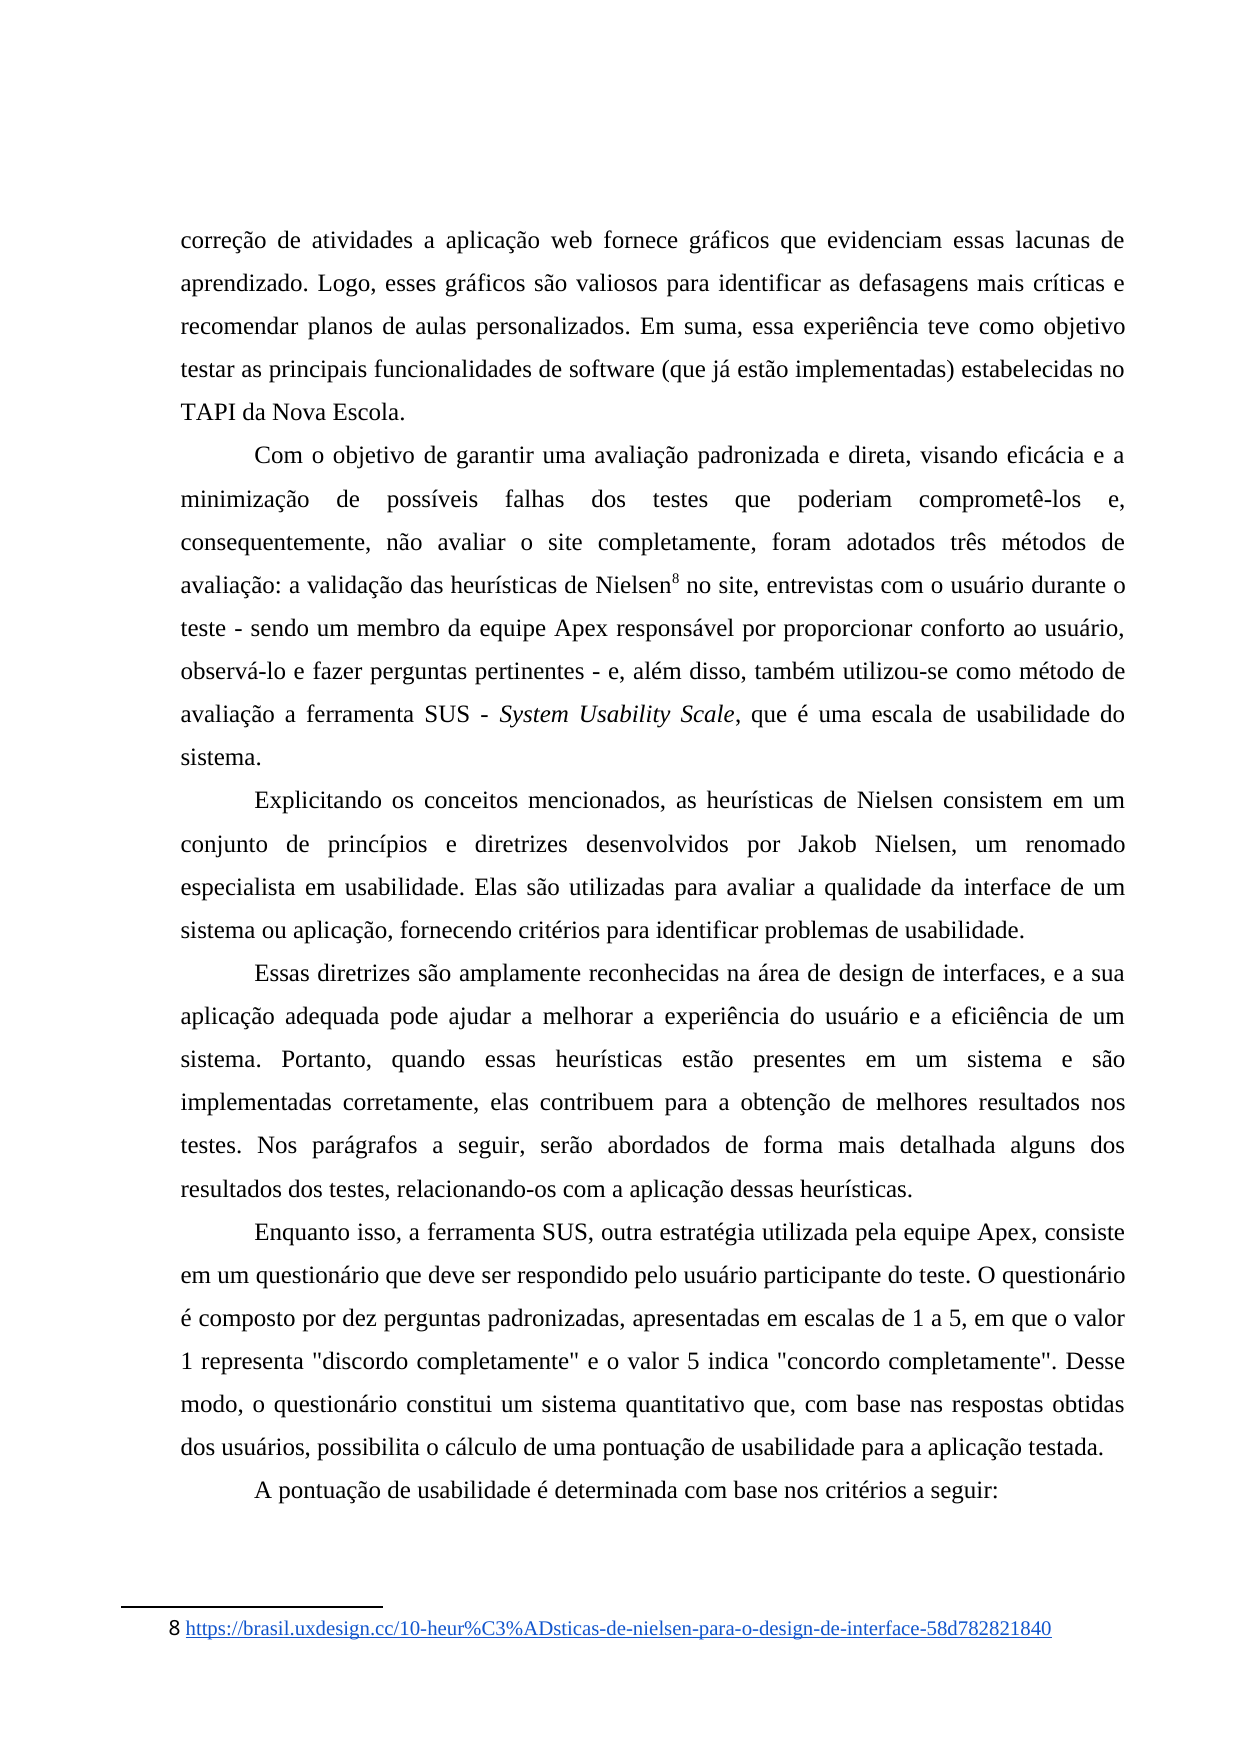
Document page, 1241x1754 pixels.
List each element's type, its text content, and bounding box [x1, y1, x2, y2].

text Enquanto isso, a ferramenta SUS, outra estratégia utilizada pela equipe Apex, consiste em um questionário que deve ser respondido pelo usuário participante do teste. O questionário é composto por dez perguntas padronizadas, apresentadas em escalas de 1 a 5, em que o valor 1 representa "discordo completamente" e o valor 5 indica "concordo completamente". Desse modo, o questionário constitui um sistema quantitativo que, com base nas respostas obtidas dos usuários, possibilita o cálculo de uma pontuação de usabilidade para a aplicação testada. [180, 1217, 1126, 1461]
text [180, 225, 1126, 426]
text Essas diretrizes são amplamente reconhecidas na área de design de interfaces, e a sua aplicação adequada pode ajudar a melhorar a experiência do usuário e a eficiência de um sistema. Portanto, quando essas heurísticas estão presentes em um sistema e são implementadas corretamente, elas contribuem para a obtenção de melhores resultados nos testes. Nos parágrafos a seguir, serão abordados de forma mais detalhada alguns dos resultados dos testes, relacionando-os com a aplicação dessas heurísticas. [180, 958, 1126, 1202]
text Com o objetivo de garantir uma avaliação padronizada e direta, visando eficácia e a minimização de possíveis falhas dos testes que poderiam comprometê-los e, consequentemente, não avaliar o site completamente, foram adotados três métodos de avaliação: a validação das heurísticas de Nielsen no site, entrevistas com o usuário durante o teste - sendo um membro da equipe Apex responsável por proporcionar conforto ao usuário, observá-lo e fazer perguntas pertinentes - e, além disso, também utilizou-se como método de avaliação a ferramenta SUS - System Usability Scale, que é uma escala de usabilidade do sistema. [180, 441, 1126, 771]
text Explicitando os conceitos mencionados, as heurísticas de Nielsen consistem em um conjunto de princípios e diretrizes desenvolvidos por Jakob Nielsen, um renomado especialista em usabilidade. Elas são utilizadas para avaliar a qualidade da interface de um sistema ou aplicação, fornecendo critérios para identificar problemas de usabilidade. [180, 786, 1126, 944]
text A pontuação de usabilidade é determinada com base nos critérios a seguir: [180, 1476, 1126, 1504]
